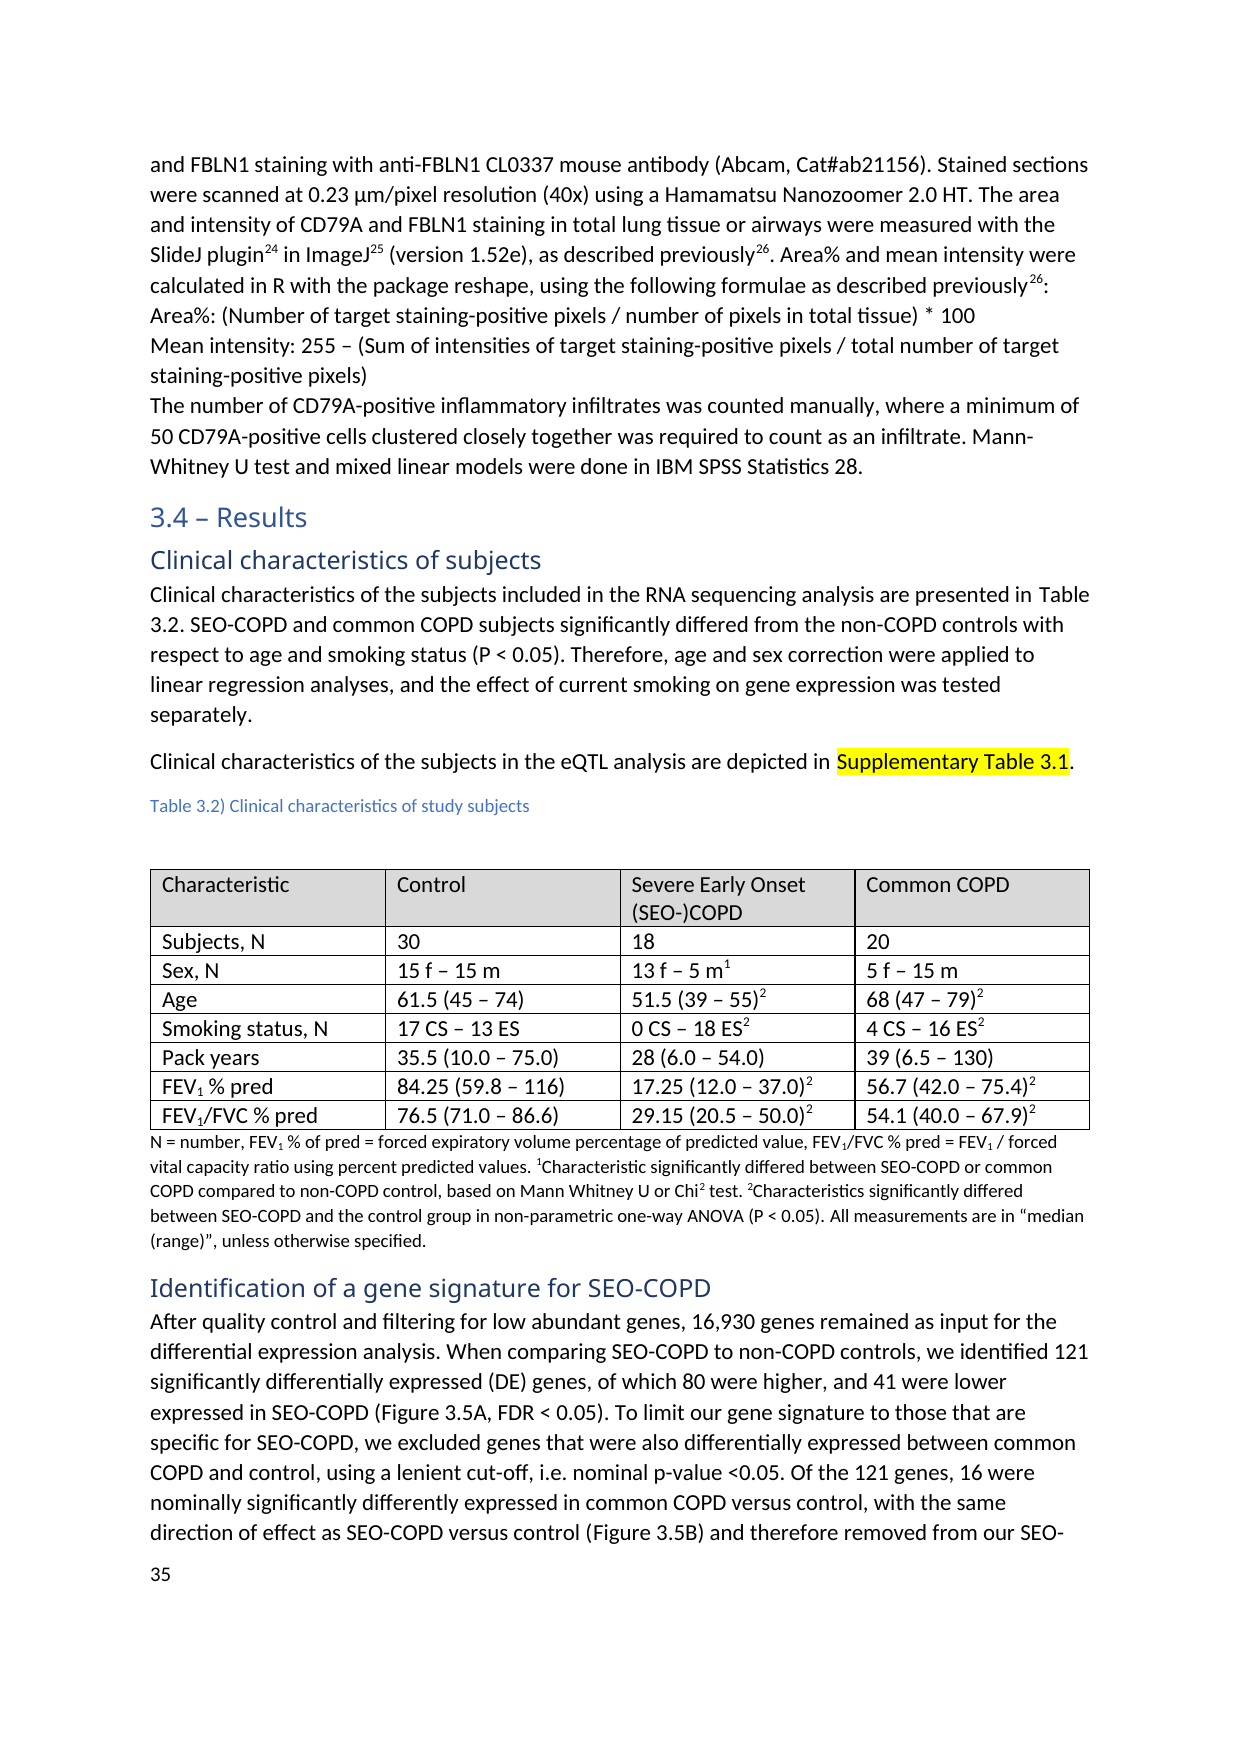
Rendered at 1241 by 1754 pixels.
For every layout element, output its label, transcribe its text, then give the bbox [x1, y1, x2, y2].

table_cell Age [151, 985, 385, 1013]
table_cell 84.25 (59.8 – 116) [386, 1072, 620, 1100]
subtitle Clinical characteristics of subjects [150, 543, 1090, 577]
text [150, 1307, 1090, 1547]
table_cell Pack years [151, 1043, 385, 1071]
table_cell Smoking status, N [151, 1014, 385, 1042]
table_cell 0 CS – 18 ES2 [621, 1014, 854, 1042]
table_header Control [386, 870, 620, 926]
table_header Characteristic [151, 870, 385, 926]
table_cell 29.15 (20.5 – 50.0)2 [621, 1101, 854, 1129]
table_cell 17 CS – 13 ES [386, 1014, 620, 1042]
table_cell FEV1 % pred [151, 1072, 385, 1100]
table_cell 51.5 (39 – 55)2 [621, 985, 854, 1013]
table_cell 30 [386, 927, 620, 955]
subtitle Identification of a gene signature for SEO-COPD [150, 1270, 1090, 1304]
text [150, 150, 1090, 480]
table_cell 5 f – 15 m [856, 956, 1089, 984]
table_cell FEV1/FVC % pred [151, 1101, 385, 1129]
table_cell 54.1 (40.0 – 67.9)2 [856, 1101, 1089, 1129]
table_cell 28 (6.0 – 54.0) [621, 1043, 854, 1071]
table_cell Subjects, N [151, 927, 385, 955]
table_cell 13 f – 5 m1 [621, 956, 854, 984]
table_cell 61.5 (45 – 74) [386, 985, 620, 1013]
table_cell 17.25 (12.0 – 37.0)2 [621, 1072, 854, 1100]
table_cell Sex, N [151, 956, 385, 984]
table_cell 18 [621, 927, 854, 955]
table_cell 39 (6.5 – 130) [856, 1043, 1089, 1071]
table_cell 4 CS – 16 ES2 [856, 1014, 1089, 1042]
text Clinical characteristics of the subjects in the eQTL analysis are depicted in Supplementary Table 3.1. [150, 747, 1090, 775]
table_cell 35.5 (10.0 – 75.0) [386, 1043, 620, 1071]
table_header Severe Early Onset (SEO-)COPD [621, 870, 854, 926]
table_cell 15 f – 15 m [386, 956, 620, 984]
table_cell 68 (47 – 79)2 [856, 985, 1089, 1013]
table_cell 20 [856, 927, 1089, 955]
subtitle Results [150, 499, 1090, 536]
text N = number, FEV1 % of pred = forced expiratory volume percentage of predicted value, FEV1/FVC % pred = FEV1 / forced vital capacity ratio using percent predicted values. 1Characteristic significantly differed between SEO-COPD or common COPD compared to non-COPD control, based on Mann Whitney U or Chi2 test. 2Characteristics significantly differed between SEO-COPD and the control group in non-parametric one-way ANOVA (P < 0.05). All measurements are in “median (range)”, unless otherwise specified. [150, 1130, 1090, 1252]
table_cell 56.7 (42.0 – 75.4)2 [856, 1072, 1089, 1100]
table_header Common COPD [856, 870, 1089, 926]
table_cell 76.5 (71.0 – 86.6) [386, 1101, 620, 1129]
